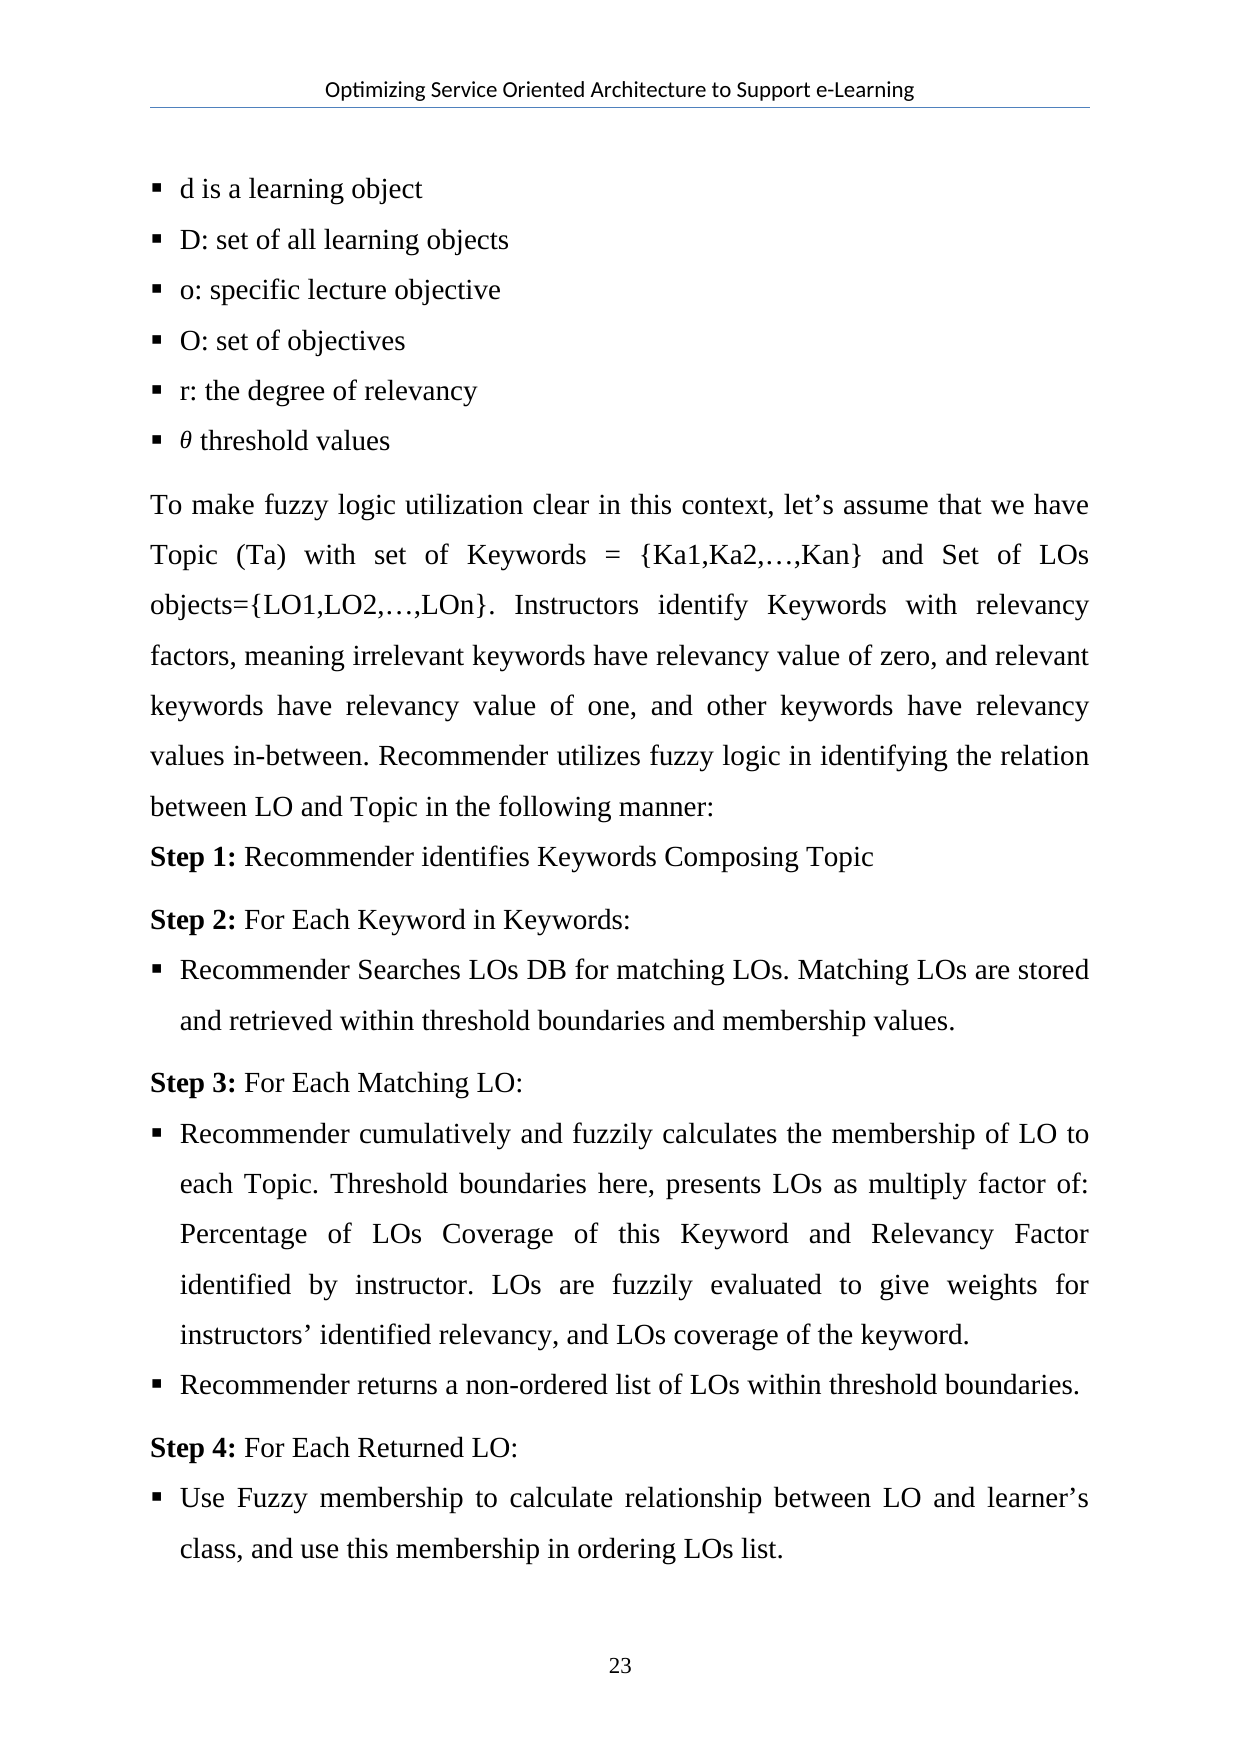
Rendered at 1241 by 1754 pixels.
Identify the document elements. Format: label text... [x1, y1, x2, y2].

list threshold values [150, 423, 1090, 458]
text Step 1: Recommender identifies Keywords Composing Topic [150, 839, 1090, 873]
text Step 4: For Each Returned LO: [150, 1430, 1090, 1464]
text To make fuzzy logic utilization clear in this context, let’s assume that we have Topic (Ta) with set of Keywords = {Ka1,Ka2,…,Kan} and Set of LOs objects={LO1,LO2,…,LOn}. Instructors identify Keywords with relevancy factors, meaning irrelevant keywords have relevancy value of zero, and relevant keywords have relevancy value of one, and other keywords have relevancy values in-between. Recommender utilizes fuzzy logic in identifying the relation between LO and Topic in the following manner: [150, 487, 1090, 822]
list D: set of all learning objects [150, 222, 1090, 255]
list Recommender cumulatively and fuzzily calculates the membership of LO to each Topic. Threshold boundaries here, presents LOs as multiply factor of: Percentage of LOs Coverage of this Keyword and Relevancy Factor identified by instructor. LOs are fuzzily evaluated to give weights for instructors’ identified relevancy, and LOs coverage of the keyword. [150, 1116, 1090, 1351]
text Step 3: For Each Matching LO: [150, 1065, 1090, 1099]
list Recommender returns a non-ordered list of LOs within threshold boundaries. [150, 1367, 1090, 1401]
list r: the degree of relevancy [150, 373, 1090, 407]
list d is a learning object [150, 171, 1090, 205]
list Recommender Searches LOs DB for matching LOs. Matching LOs are stored and retrieved within threshold boundaries and membership values. [150, 952, 1090, 1036]
list Use Fuzzy membership to calculate relationship between LO and learner’s class, and use this membership in ordering LOs list. [150, 1481, 1090, 1564]
list O: set of objectives [150, 323, 1090, 356]
list o: specific lecture objective [150, 272, 1090, 306]
text Step 2: For Each Keyword in Keywords: [150, 902, 1090, 935]
